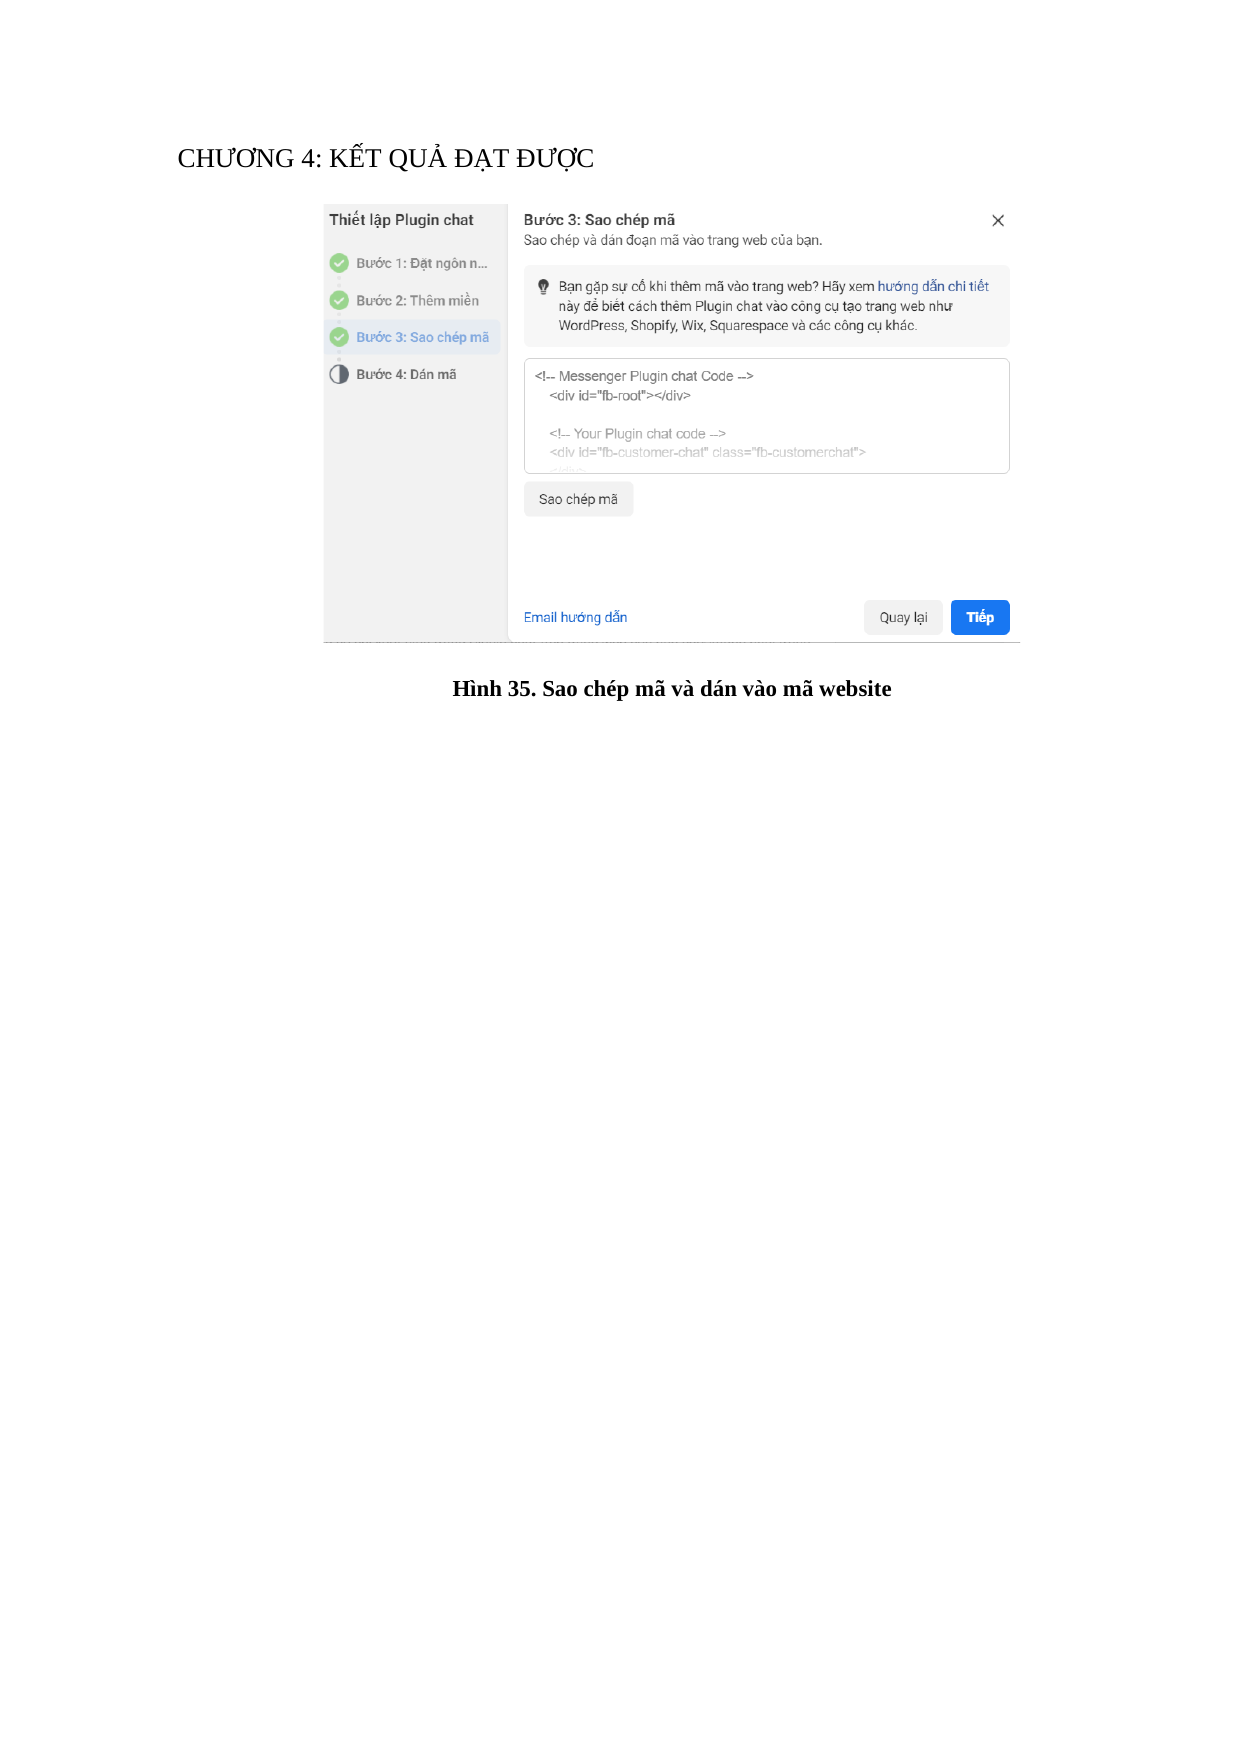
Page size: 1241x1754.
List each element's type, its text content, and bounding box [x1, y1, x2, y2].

text Hình 35. Sao chép mã và dán vào mã website [222, 675, 1122, 701]
picture [323, 204, 1021, 643]
